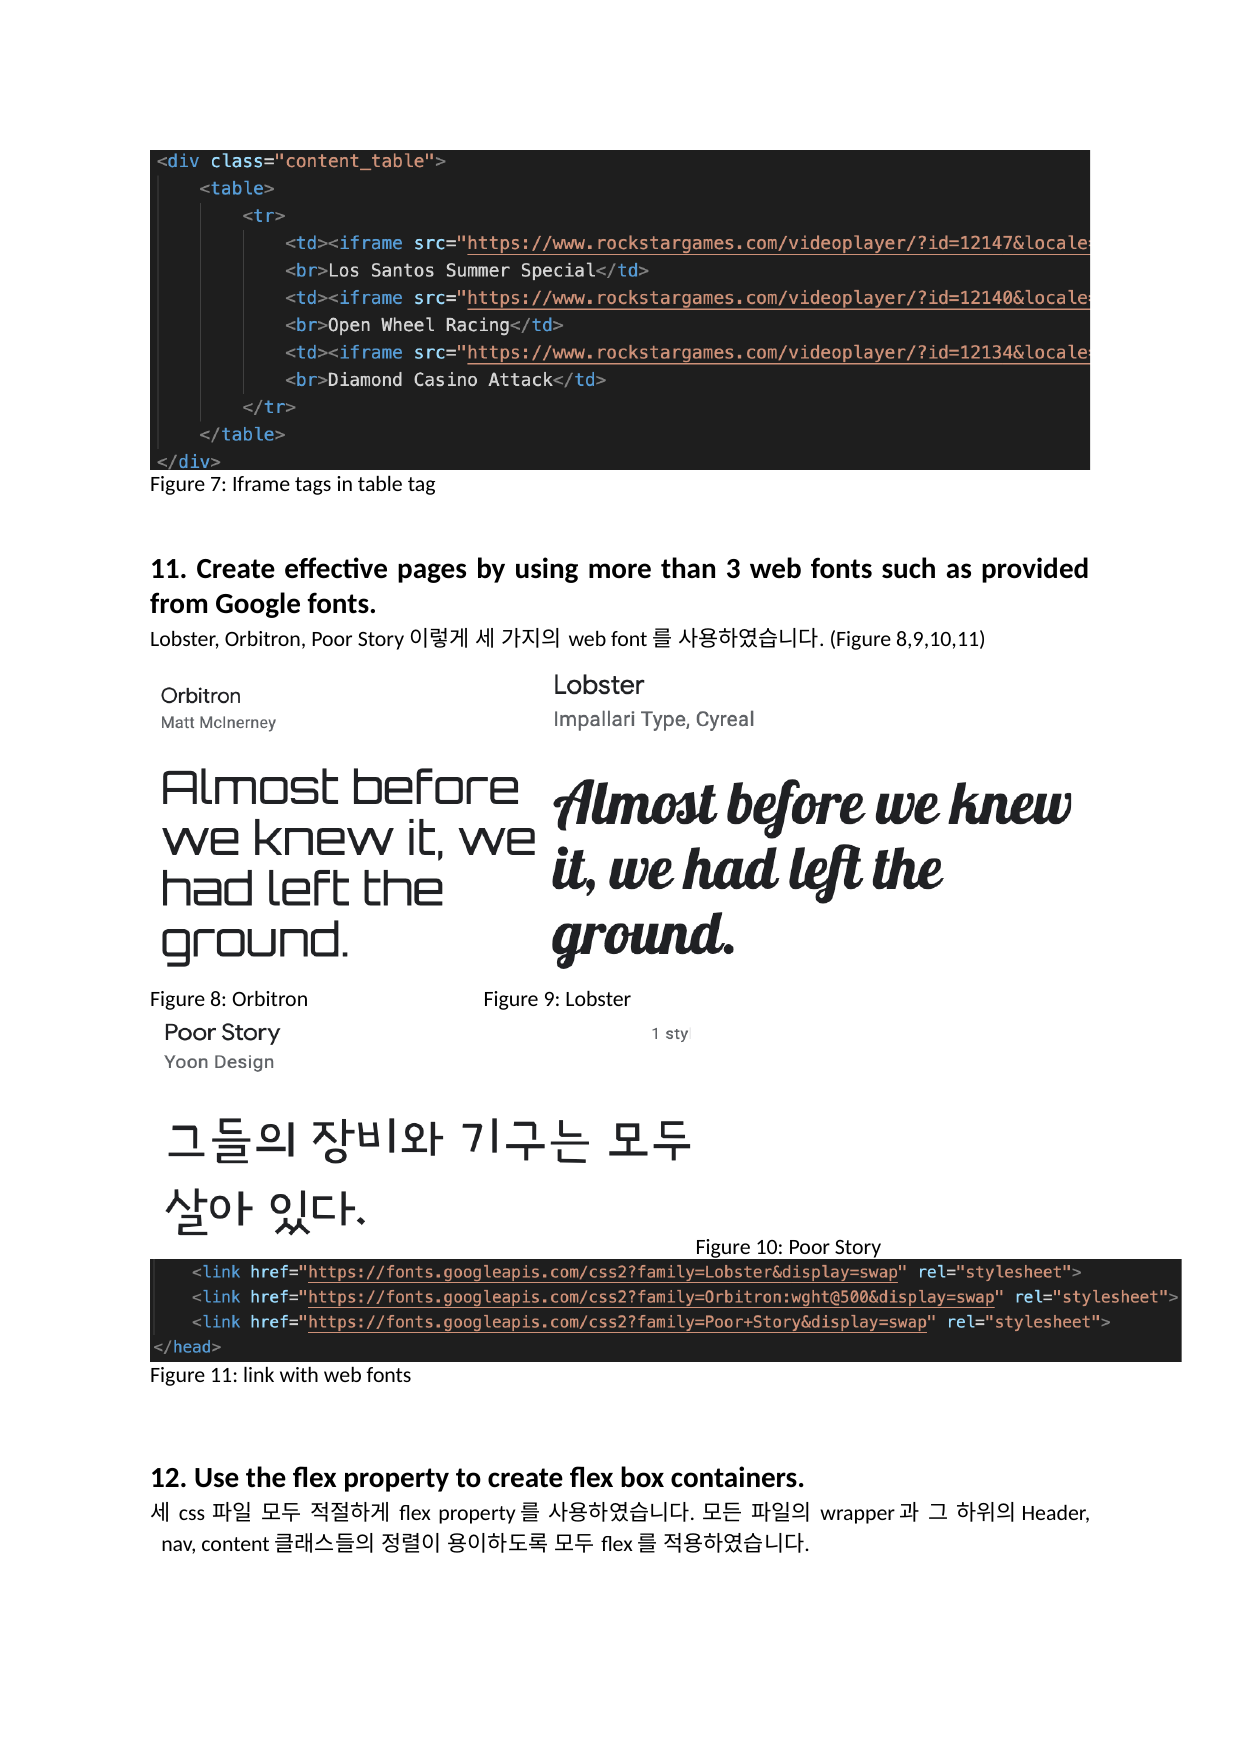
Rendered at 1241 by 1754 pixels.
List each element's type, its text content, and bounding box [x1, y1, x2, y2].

text 12. Use the flex property to create flex box containers. [150, 1459, 1090, 1495]
picture [150, 652, 1072, 986]
picture [150, 150, 1091, 470]
picture [150, 1259, 1182, 1362]
picture [150, 1012, 691, 1255]
text Figure 7: Iframe tags in table tag [150, 470, 1090, 496]
text 11. Create effective pages by using more than 3 web fonts such as provided from Google fonts. [150, 550, 1090, 621]
text Figure 11: link with web fonts [150, 1362, 1090, 1388]
text Lobster, Orbitron, Poor Story 이렇게 세 가지의 web font를 사용하였습니다. (Figure 8,9,10,11) [150, 621, 1090, 653]
text Figure 8: Orbitron Figure 9: Lobster [150, 986, 1090, 1012]
text 세 css 파일 모두 적절하게 flex property를 사용하였습니다. 모든 파일의 wrapper과 그 하위의Header, nav, content 클래스들의 정렬이 용이하도록 모두 flex를 적용하였습니다. [150, 1495, 1090, 1558]
